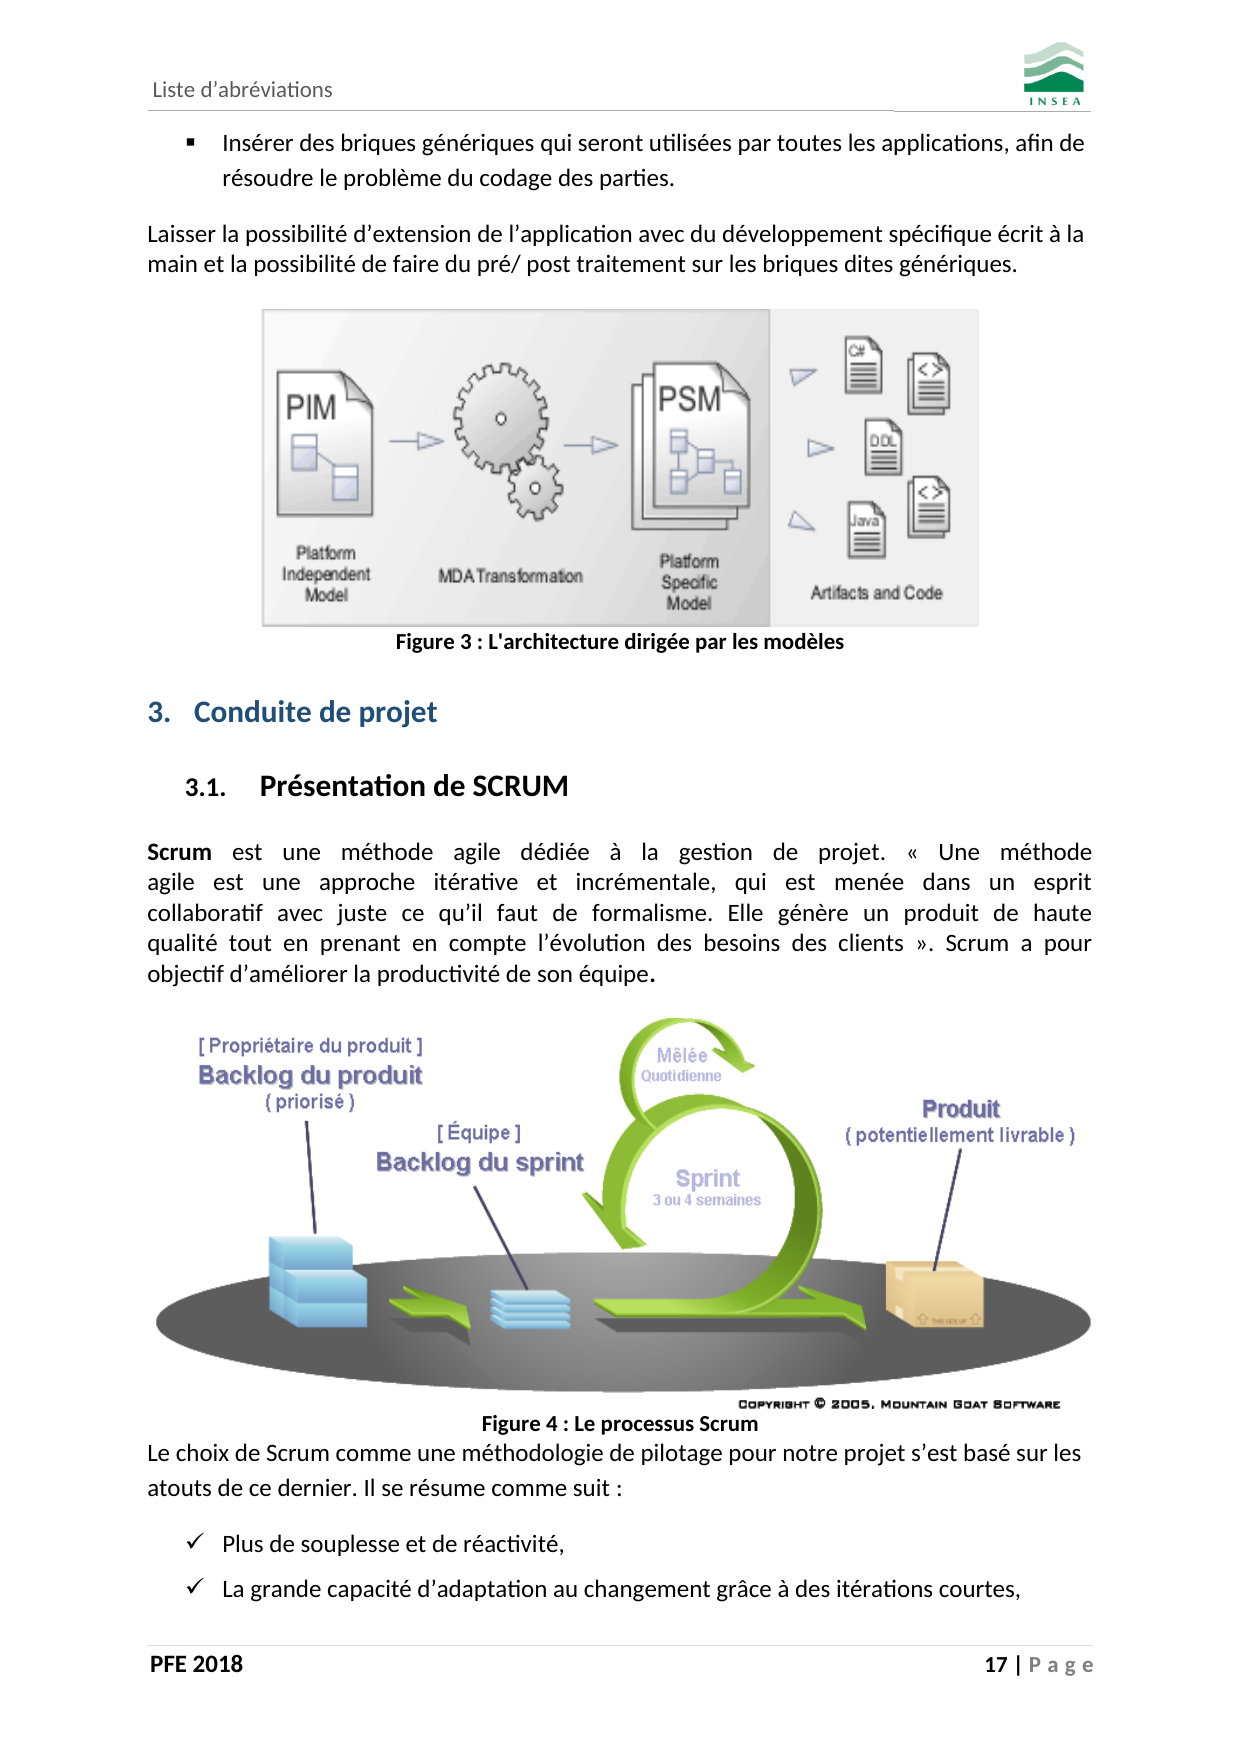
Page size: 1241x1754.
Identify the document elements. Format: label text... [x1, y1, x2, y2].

list Plus de souplesse et de réactivité, [184, 1528, 1093, 1558]
picture [261, 309, 979, 627]
text Figure 3 : L'architecture dirigée par les modèles [147, 627, 1093, 655]
text Scrum est une méthode agile dédiée à la gestion de projet. « Une méthode agile est une approche itérative et incrémentale, qui est menée dans un esprit collaboratif avec juste ce qu’il faut de formalisme. Elle génère un produit de haute qualité tout en prenant en compte l’évolution des besoins des clients ». Scrum a pour objectif d’améliorer la productivité de son équipe. [147, 836, 1093, 988]
subtitle Présentation de SCRUM [184, 766, 1093, 804]
list La grande capacité d’adaptation au changement grâce à des itérations courtes, [184, 1573, 1093, 1604]
list Insérer des briques génériques qui seront utilisées par toutes les applications, afin de résoudre le problème du codage des parties. [184, 127, 1093, 193]
text Laisser la possibilité d’extension de l’application avec du développement spécifique écrit à la main et la possibilité de faire du pré/ post traitement sur les briques dites génériques. [147, 218, 1093, 279]
subtitle Conduite de projet [147, 692, 1093, 730]
picture [147, 1018, 1093, 1409]
text Figure 4 : Le processus Scrum [147, 1409, 1093, 1437]
picture [1020, 39, 1093, 113]
list Le choix de Scrum comme une méthodologie de pilotage pour notre projet s’est basé sur les atouts de ce dernier. Il se résume comme suit : [147, 1437, 1093, 1502]
